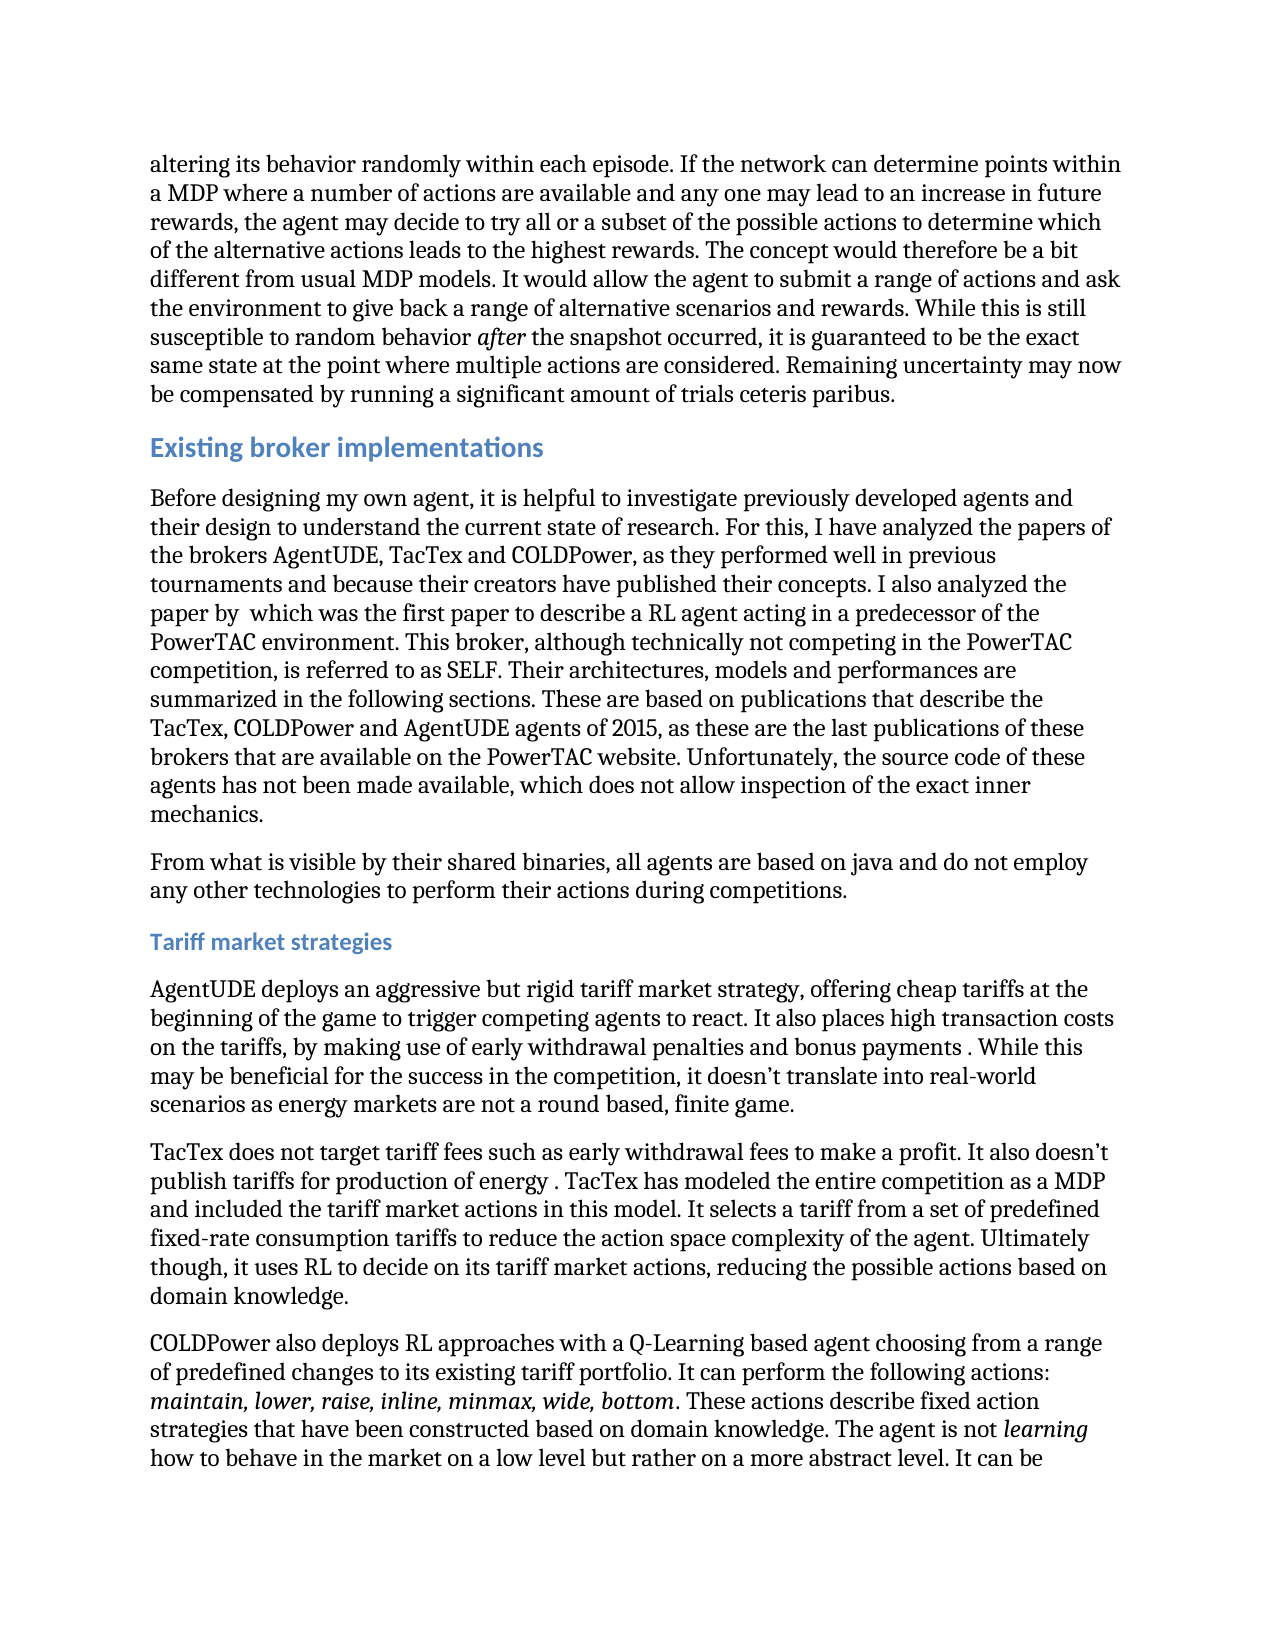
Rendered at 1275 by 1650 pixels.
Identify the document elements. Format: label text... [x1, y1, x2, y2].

text From what is visible by their shared binaries, all agents are based on java and do not employ any other technologies to perform their actions during competitions. [150, 848, 1125, 905]
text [150, 150, 1125, 409]
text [150, 1329, 1125, 1473]
subtitle Tariff market strategies [150, 926, 1125, 957]
text AgentUDE deploys an aggressive but rigid tariff market strategy, offering cheap tariffs at the beginning of the game to trigger competing agents to react. It also places high transaction costs on the tariffs, by making use of early withdrawal penalties and bonus payments . While this may be beneficial for the success in the competition, it doesn’t translate into real-world scenarios as energy markets are not a round based, finite game. [150, 975, 1125, 1119]
text Before designing my own agent, it is helpful to investigate previously developed agents and their design to understand the current state of research. For this, I have analyzed the papers of the brokers AgentUDE, TacTex and COLDPower, as they performed well in previous tournaments and because their creators have published their concepts. I also analyzed the paper by which was the first paper to describe a RL agent acting in a predecessor of the PowerTAC environment. This broker, although technically not competing in the PowerTAC competition, is referred to as SELF. Their architectures, models and performances are summarized in the following sections. These are based on publications that describe the TacTex, COLDPower and AgentUDE agents of 2015, as these are the last publications of these brokers that are available on the PowerTAC website. Unfortunately, the source code of these agents has not been made available, which does not allow inspection of the exact inner mechanics. [150, 484, 1125, 829]
text TacTex does not target tariff fees such as early withdrawal fees to make a profit. It also doesn’t publish tariffs for production of energy . TacTex has modeled the entire competition as a MDP and included the tariff market actions in this model. It selects a tariff from a set of predefined fixed-rate consumption tariffs to reduce the action space complexity of the agent. Ultimately though, it uses RL to decide on its tariff market actions, reducing the possible actions based on domain knowledge. [150, 1138, 1125, 1310]
subtitle Existing broker implementations [150, 429, 1125, 465]
